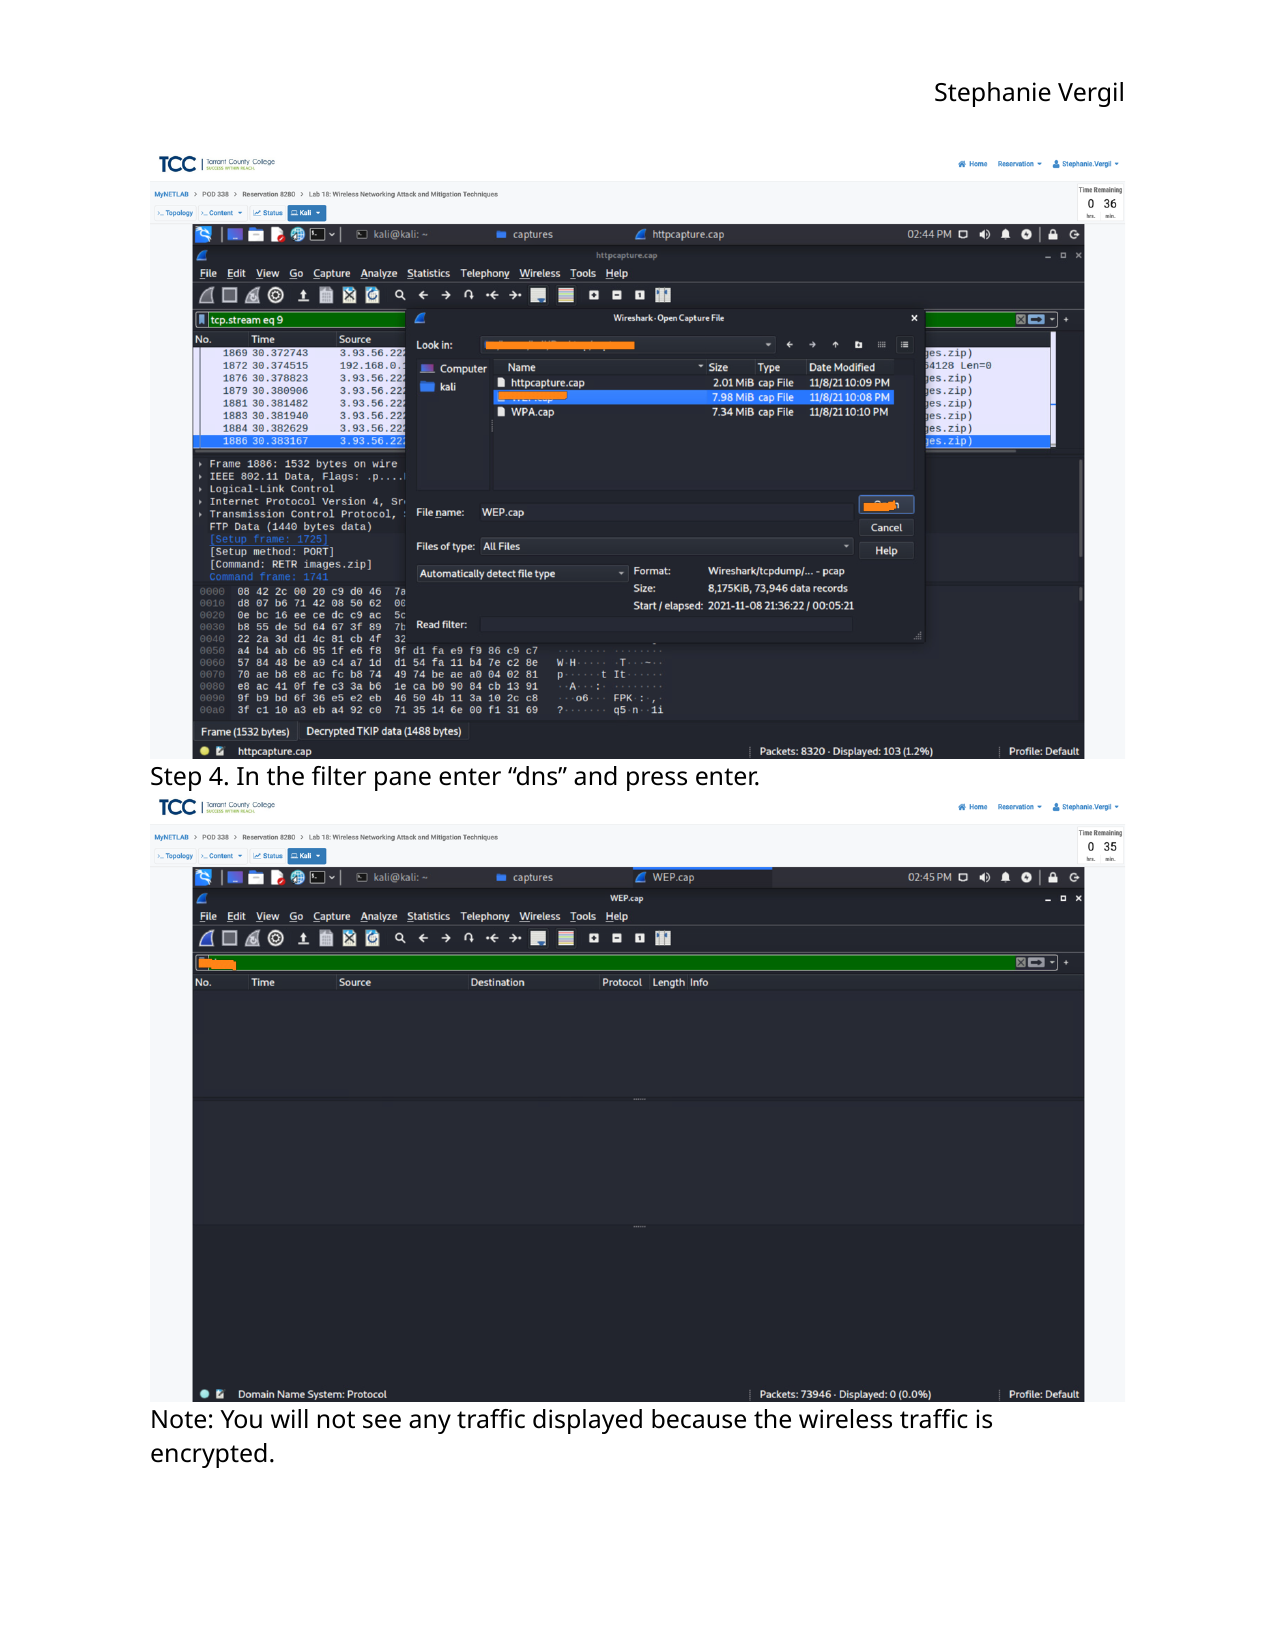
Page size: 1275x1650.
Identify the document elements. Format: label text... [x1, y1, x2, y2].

picture [150, 150, 1125, 759]
picture [150, 792, 1125, 1402]
text encrypted. [150, 1435, 1125, 1469]
text Step 4. In the filter pane enter “dns” and press enter. [150, 759, 1125, 792]
text Note: You will not see any traffic displayed because the wireless traffic is [150, 1402, 1125, 1435]
